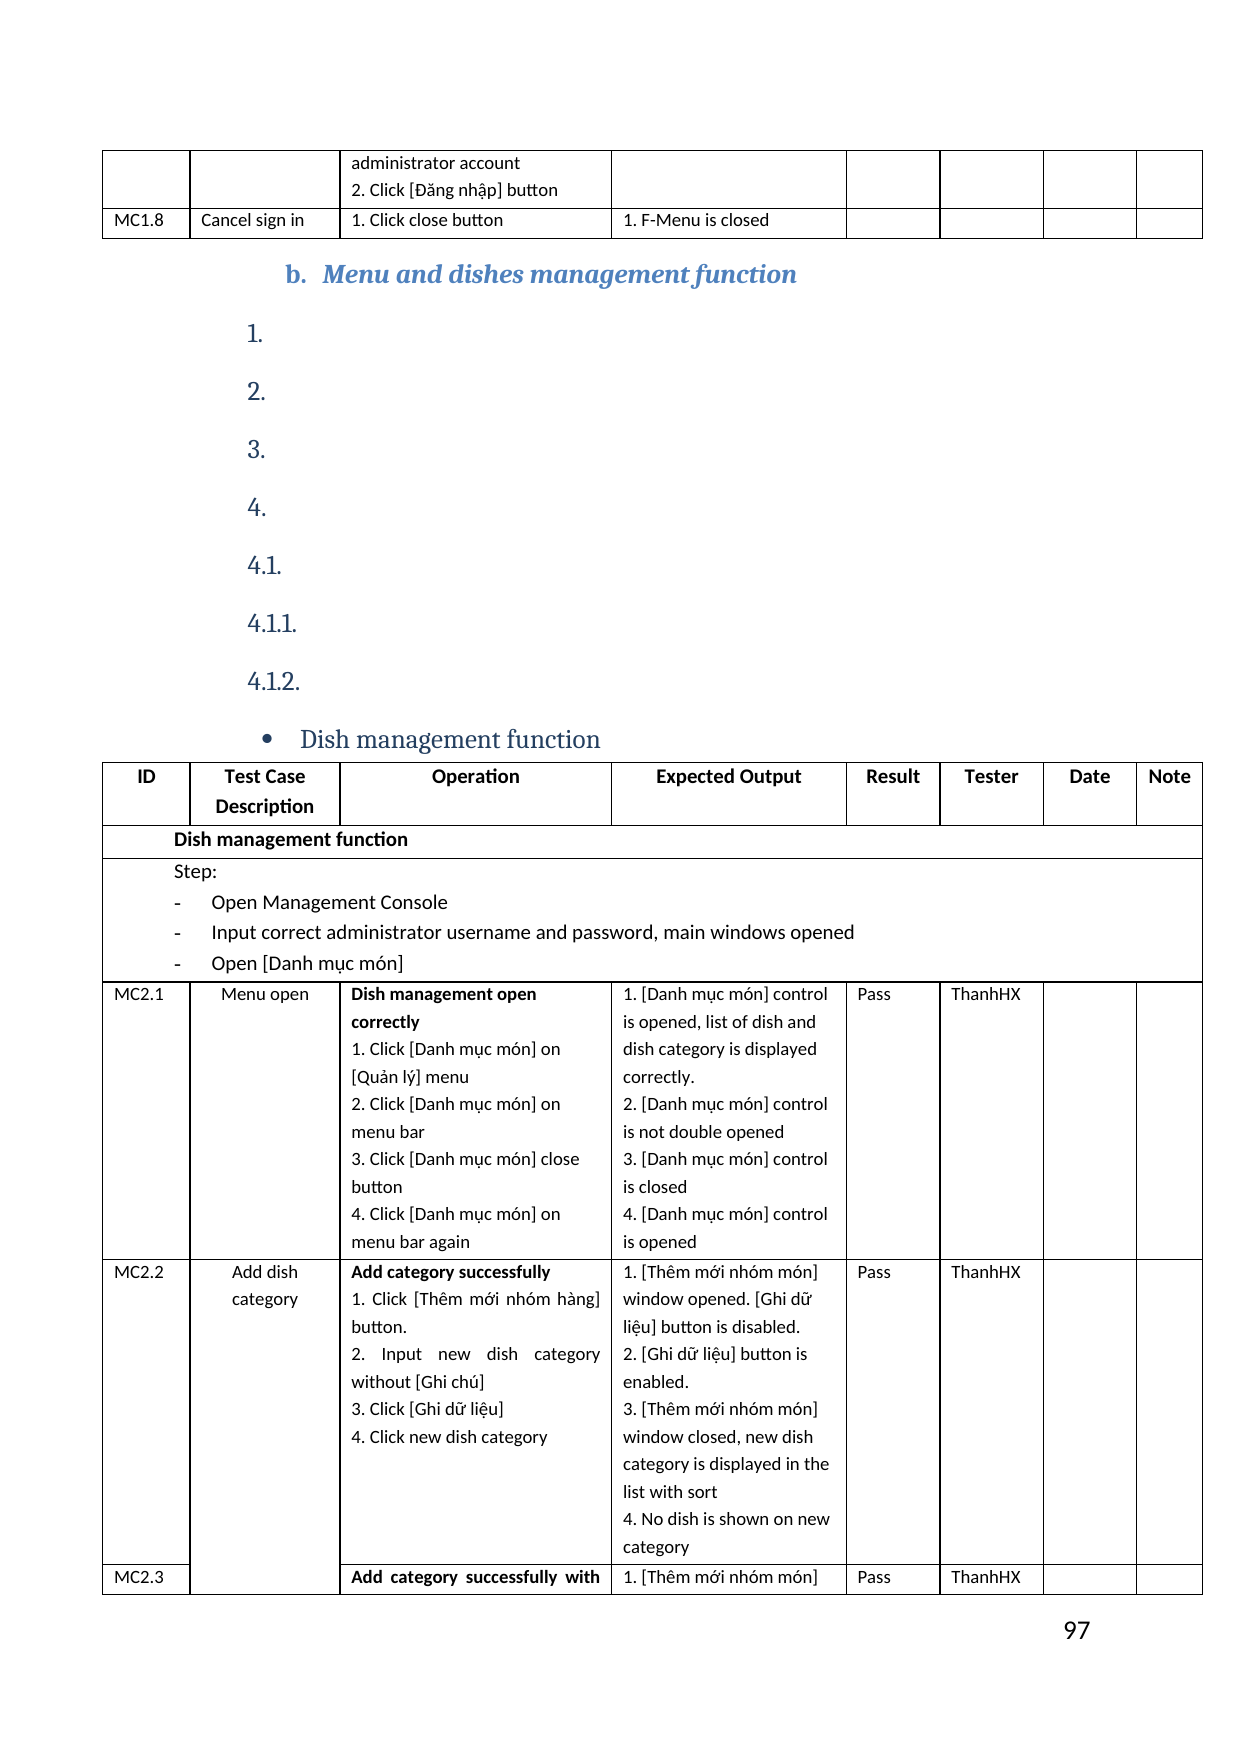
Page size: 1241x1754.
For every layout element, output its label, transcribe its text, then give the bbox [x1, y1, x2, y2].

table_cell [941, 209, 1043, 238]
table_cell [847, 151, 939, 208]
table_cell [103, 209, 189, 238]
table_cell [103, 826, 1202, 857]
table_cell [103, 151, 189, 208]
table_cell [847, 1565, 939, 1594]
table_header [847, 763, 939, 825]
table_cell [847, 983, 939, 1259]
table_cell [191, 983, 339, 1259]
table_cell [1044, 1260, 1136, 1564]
subtitle Dish management function [262, 724, 1090, 756]
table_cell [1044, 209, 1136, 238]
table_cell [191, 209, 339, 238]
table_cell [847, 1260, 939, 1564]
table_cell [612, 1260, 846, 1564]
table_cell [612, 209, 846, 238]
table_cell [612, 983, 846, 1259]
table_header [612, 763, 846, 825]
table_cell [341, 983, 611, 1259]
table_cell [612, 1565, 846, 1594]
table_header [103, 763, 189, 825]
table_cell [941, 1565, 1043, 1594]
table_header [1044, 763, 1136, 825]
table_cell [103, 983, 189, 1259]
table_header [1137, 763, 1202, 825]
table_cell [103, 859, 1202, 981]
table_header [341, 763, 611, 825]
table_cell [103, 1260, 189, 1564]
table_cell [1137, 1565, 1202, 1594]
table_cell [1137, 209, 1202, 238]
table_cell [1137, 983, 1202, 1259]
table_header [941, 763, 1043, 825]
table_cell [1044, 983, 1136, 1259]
subtitle Menu and dishes management function [285, 259, 1090, 291]
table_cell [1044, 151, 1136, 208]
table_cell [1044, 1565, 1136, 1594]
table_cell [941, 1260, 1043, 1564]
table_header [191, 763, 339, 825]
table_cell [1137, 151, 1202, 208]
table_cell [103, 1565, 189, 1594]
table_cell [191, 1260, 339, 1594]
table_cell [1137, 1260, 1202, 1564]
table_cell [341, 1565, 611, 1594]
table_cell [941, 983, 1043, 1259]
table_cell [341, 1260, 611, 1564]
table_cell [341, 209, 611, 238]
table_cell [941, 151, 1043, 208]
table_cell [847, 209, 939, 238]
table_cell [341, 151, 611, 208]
